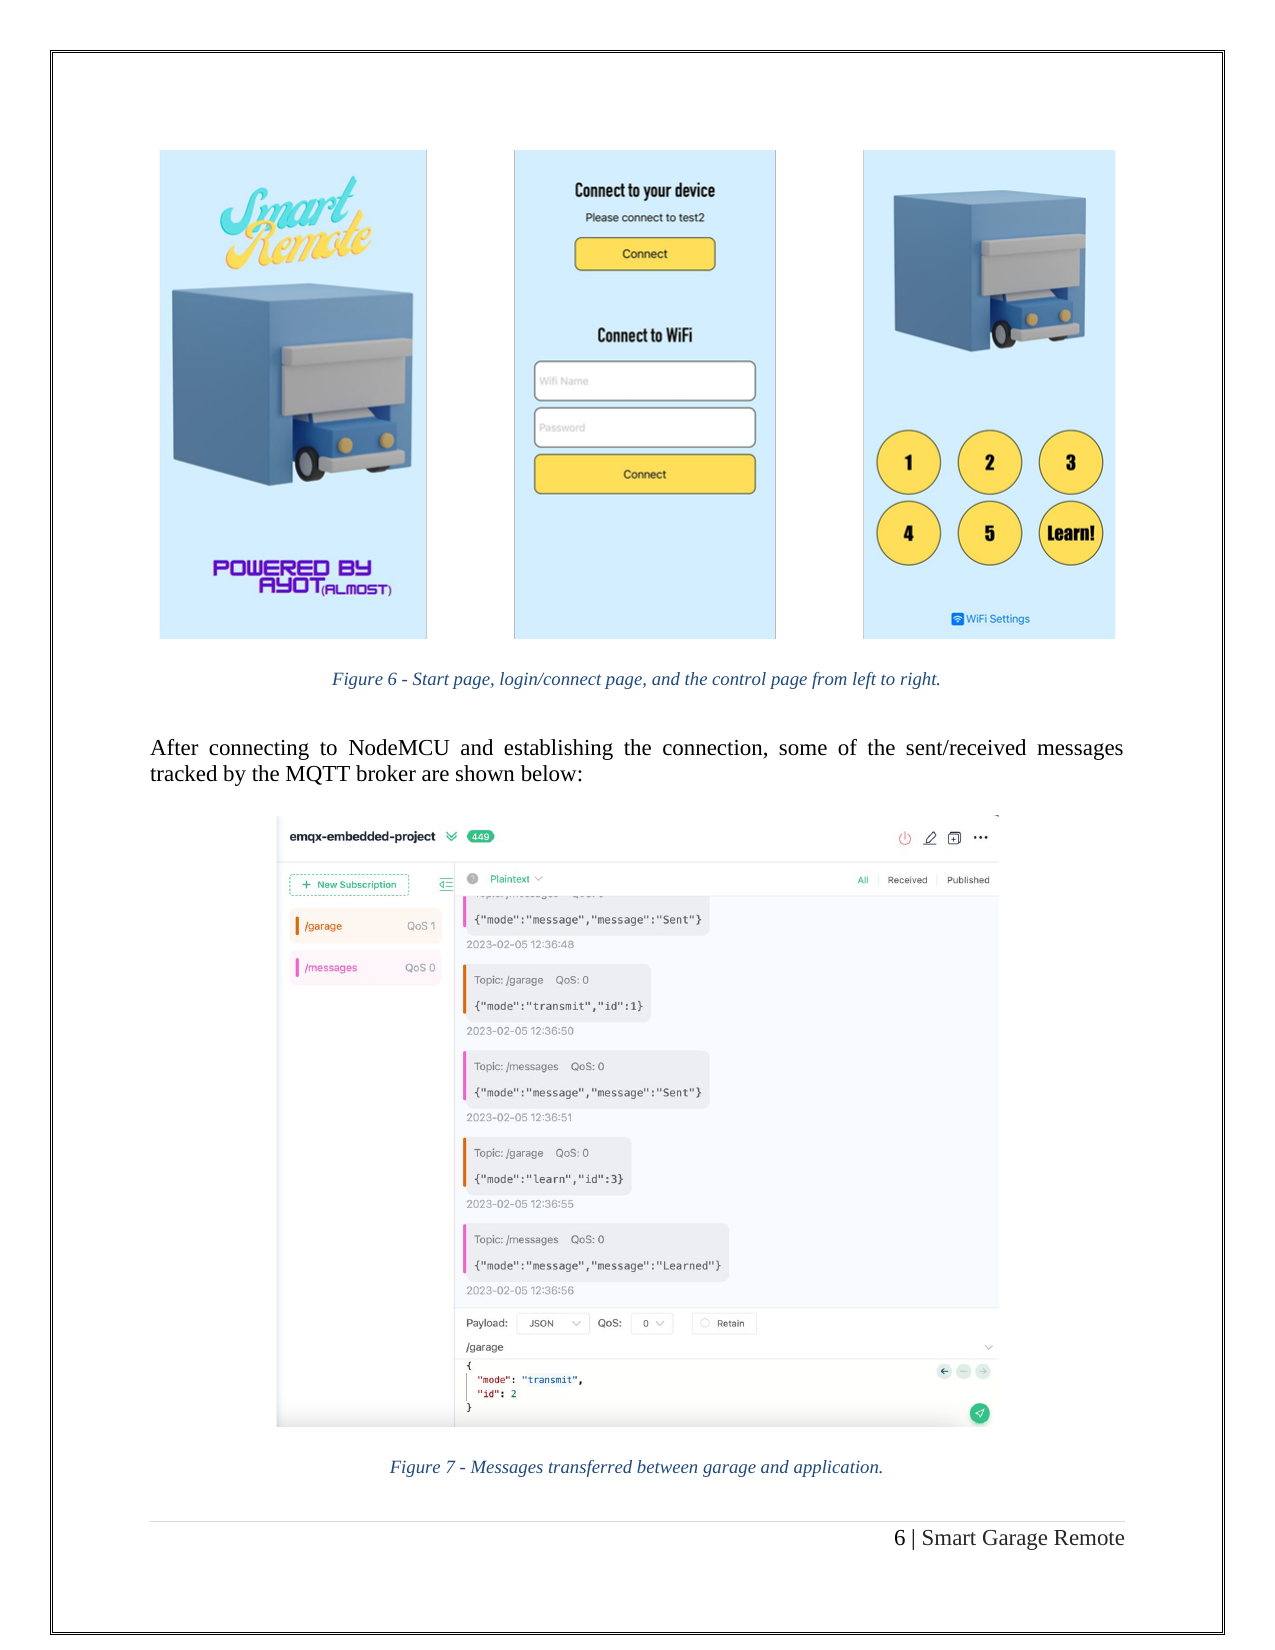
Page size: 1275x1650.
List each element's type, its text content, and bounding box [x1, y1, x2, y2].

text Figure 7 - Messages transferred between garage and application. [150, 1456, 1125, 1477]
text After connecting to NodeMCU and establishing the connection, some of the sent/received messages tracked by the MQTT broker are shown below: [150, 734, 1125, 787]
picture [276, 815, 999, 1427]
text Figure 6 - Start page, login/connect page, and the control page from left to right. [150, 668, 1125, 690]
picture [159, 150, 1116, 639]
